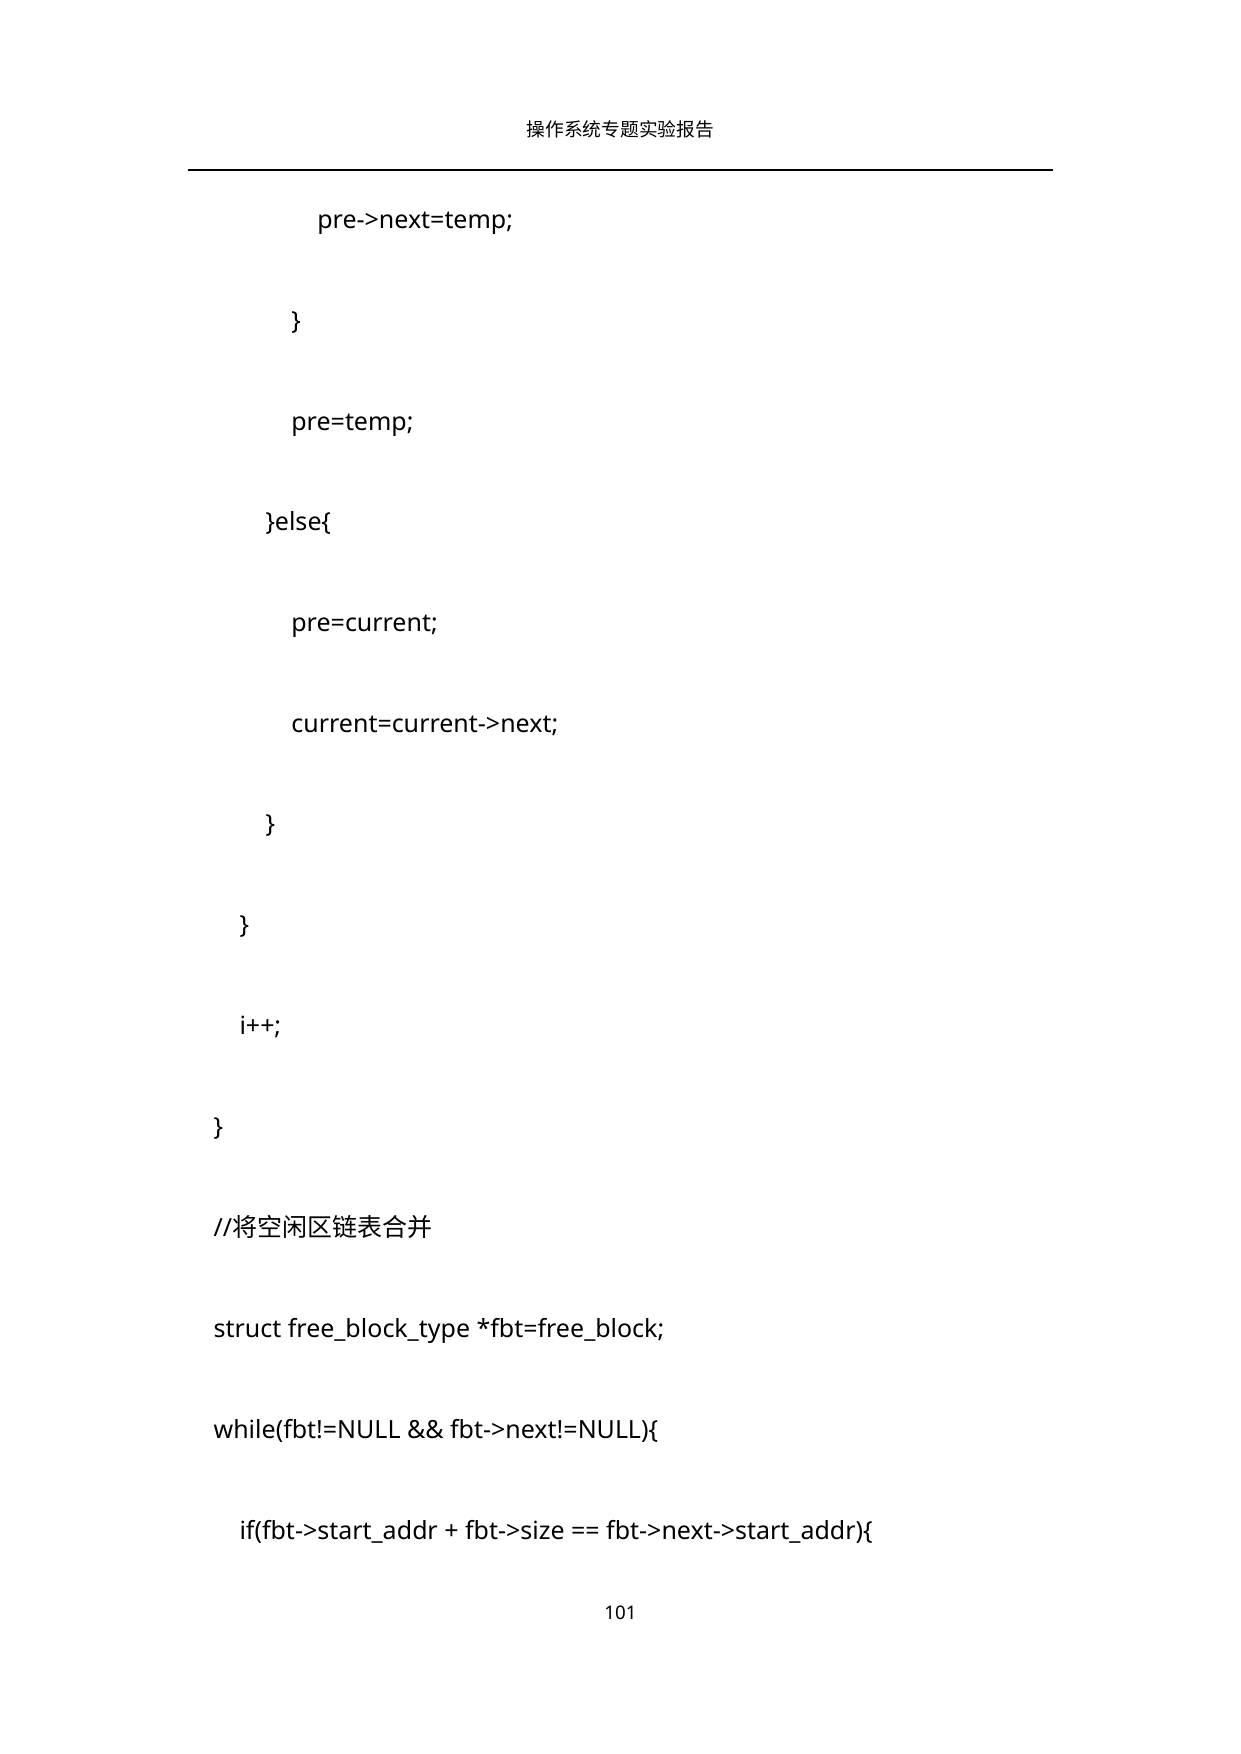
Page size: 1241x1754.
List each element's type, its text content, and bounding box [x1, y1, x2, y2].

text i++; [187, 992, 1053, 1057]
text pre=temp; [187, 388, 1053, 453]
text }else{ [187, 488, 1053, 553]
text } [187, 287, 1053, 352]
text } [187, 891, 1053, 956]
text //将空闲区链表合并 [187, 1193, 1053, 1258]
text } [187, 1093, 1053, 1158]
text while(fbt!=NULL && fbt->next!=NULL){ [187, 1396, 1053, 1461]
text current=current->next; [187, 690, 1053, 755]
text pre->next=temp; [187, 186, 1053, 251]
text if(fbt->start_addr + fbt->size == fbt->next->start_addr){ [187, 1497, 1053, 1562]
text pre=current; [187, 589, 1053, 654]
text struct free_block_type *fbt=free_block; [187, 1295, 1053, 1360]
text } [187, 791, 1053, 856]
